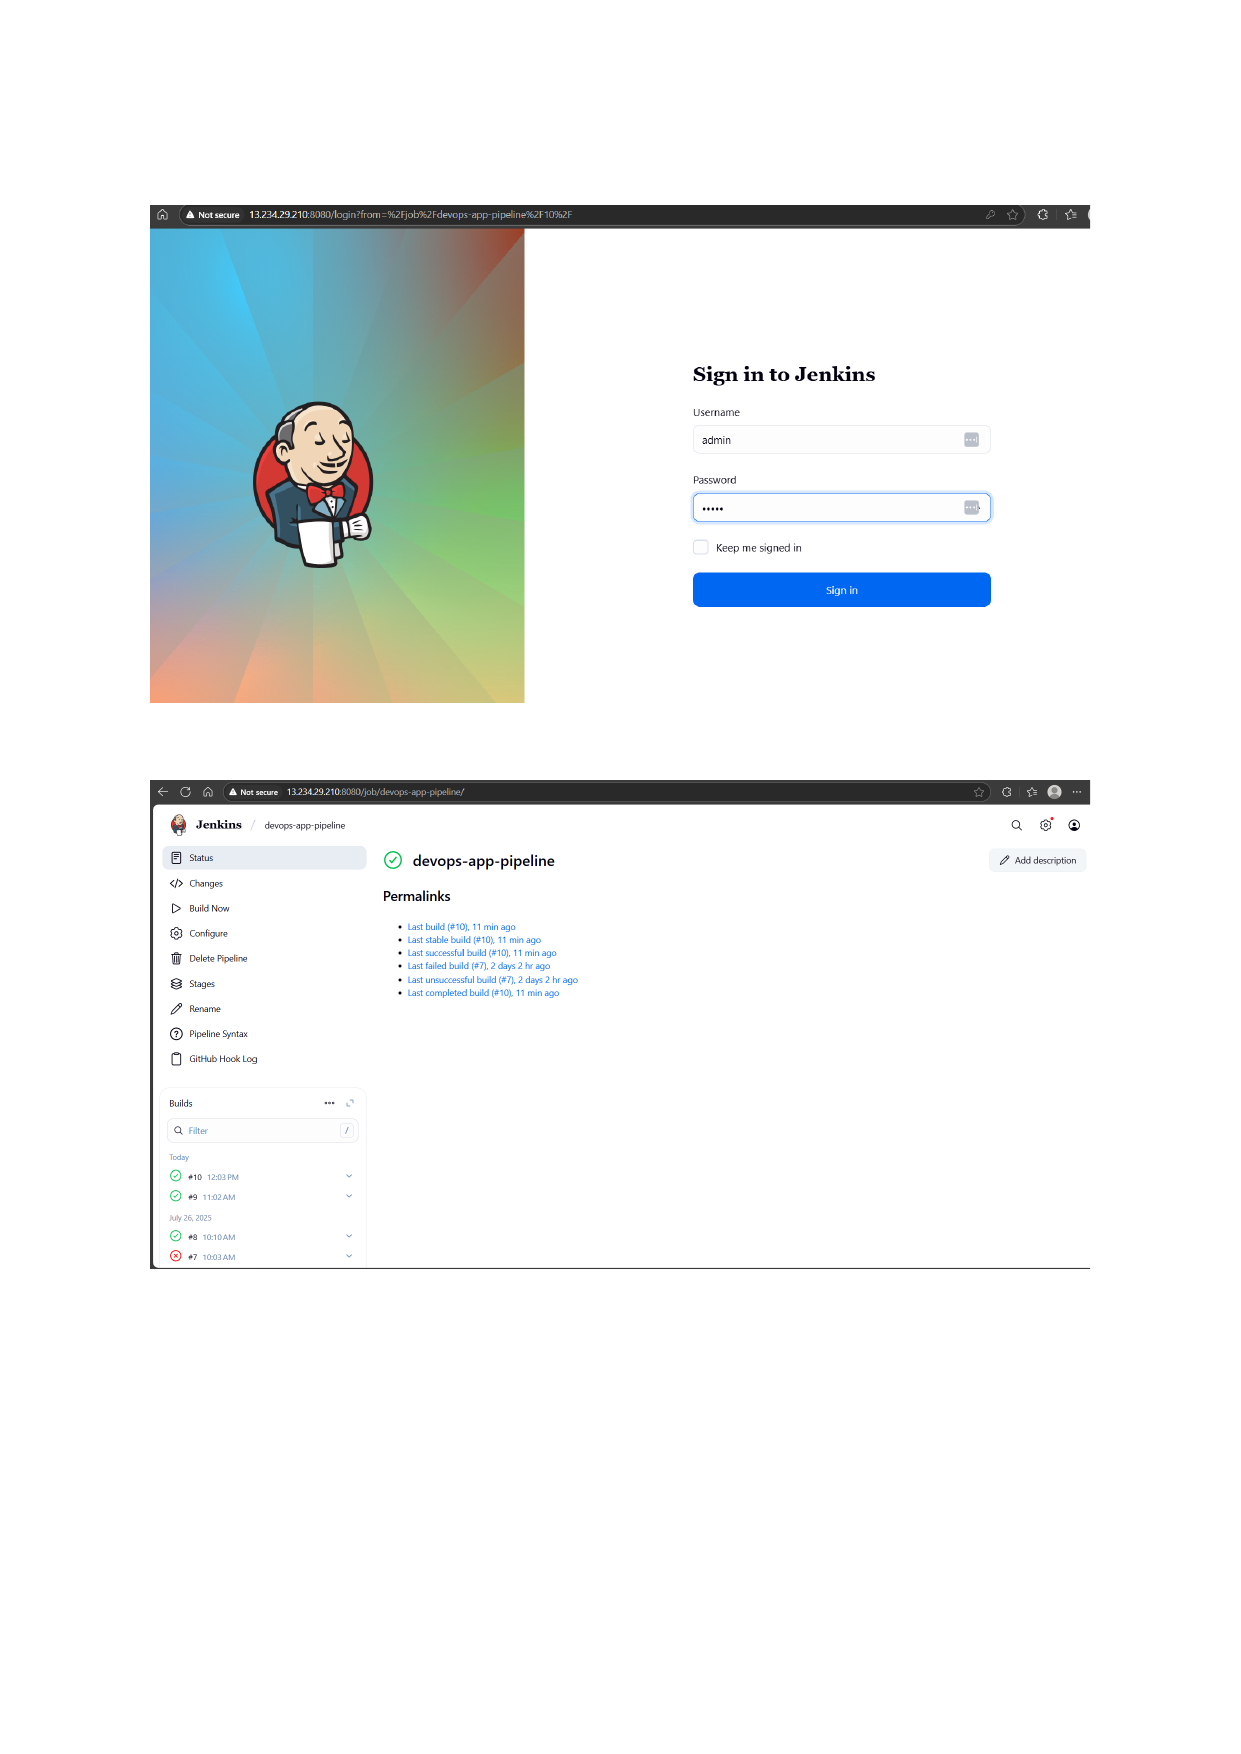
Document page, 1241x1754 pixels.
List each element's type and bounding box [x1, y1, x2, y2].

picture [150, 205, 1091, 703]
picture [150, 780, 1091, 1269]
